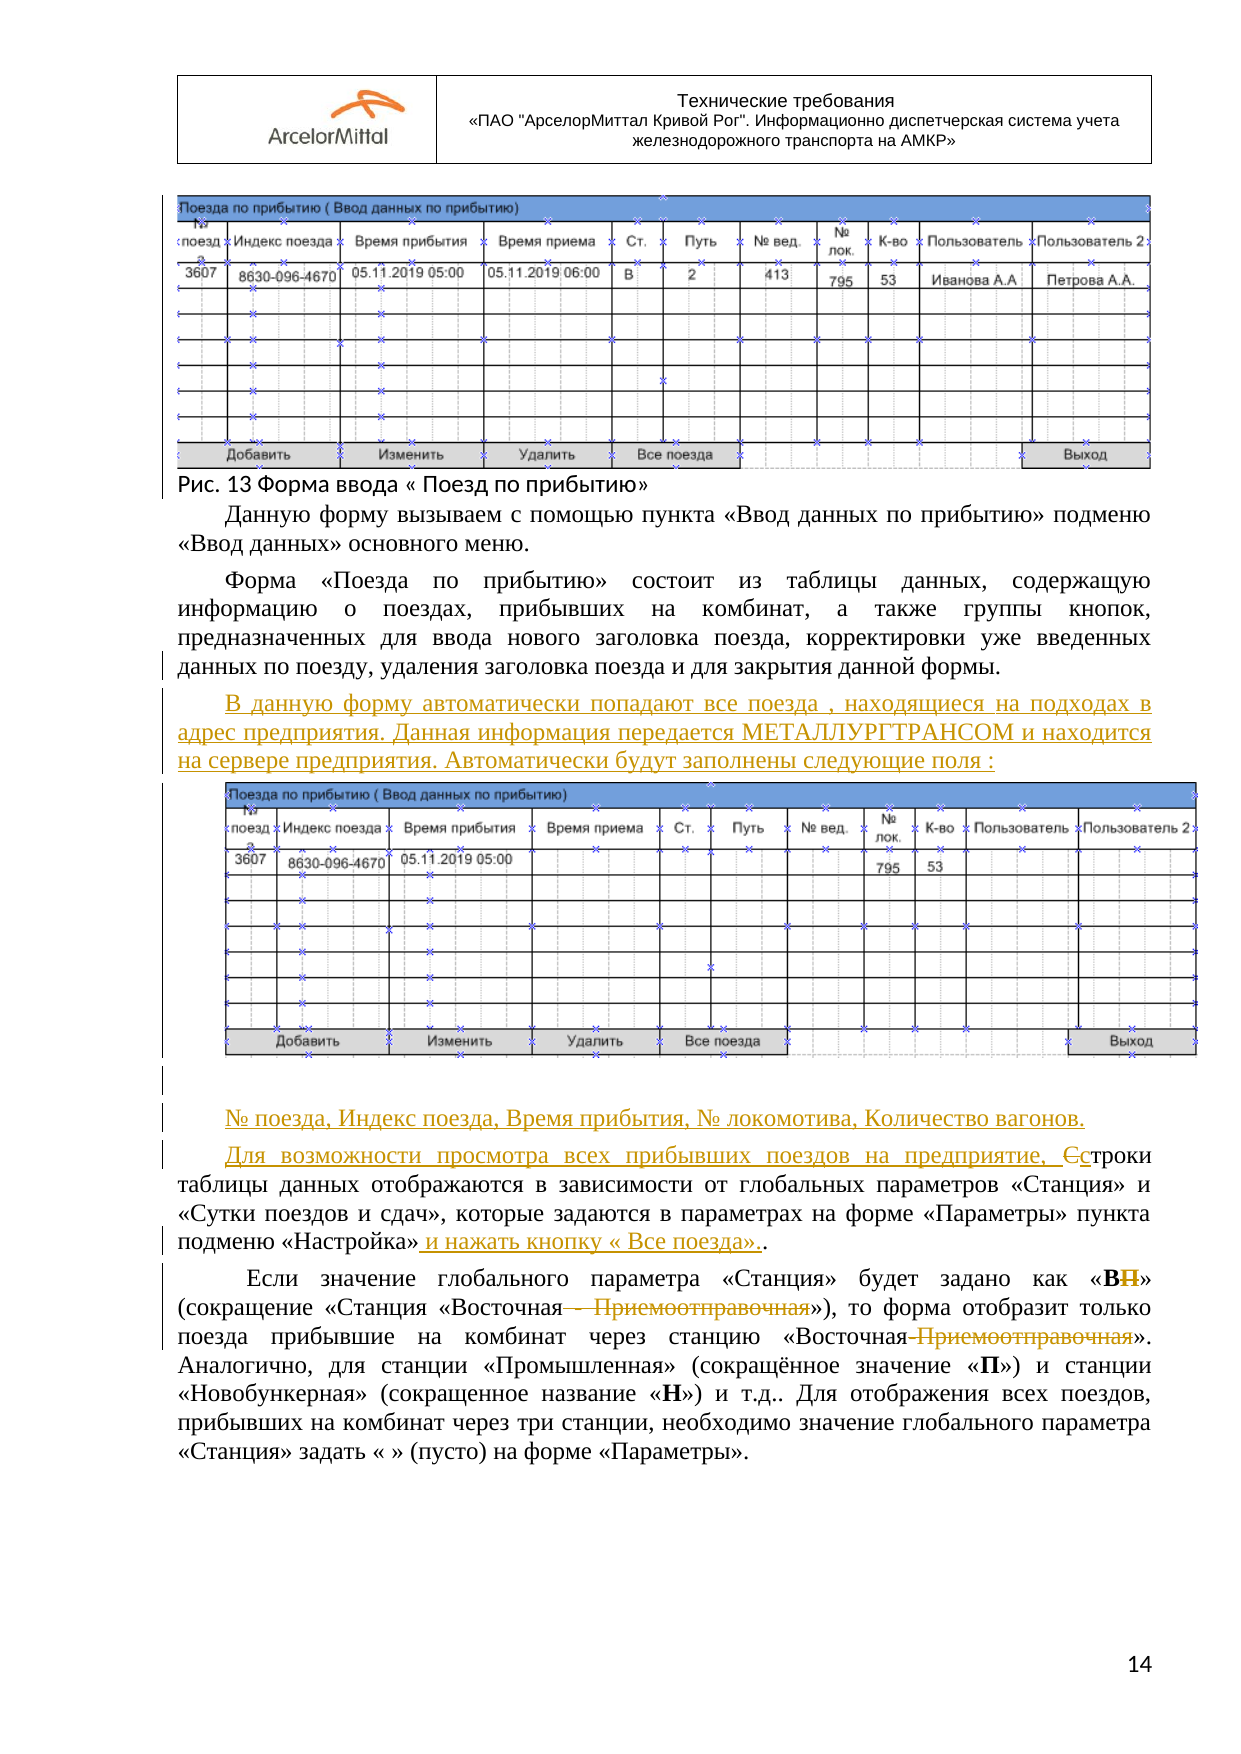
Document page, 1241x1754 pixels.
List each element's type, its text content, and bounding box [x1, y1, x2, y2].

picture [177, 195, 1151, 469]
text Форма «Поезда по прибытию» состоит из таблицы данных, содержащую информацию о поездах, прибывших на комбинат, а также группы кнопок, предназначенных для ввода нового заголовка поезда, корректировки уже введенных данных по поезду, удаления заголовка поезда и для закрытия данной формы. [177, 565, 1152, 680]
text Рис. 13 Форма ввода « Поезд по прибытию» [177, 468, 1152, 499]
picture [254, 76, 413, 149]
picture [224, 782, 1198, 1058]
text Данную форму вызываем с помощью пункта «Ввод данных по прибытию» подменю «Ввод данных» основного меню. [177, 499, 1152, 556]
text Если значение глобального параметра «Станция» будет задано как «В» (сокращение «Станция «Восточная»), то форма отобразит только поезда прибывшие на комбинат через станцию «Восточная». Аналогично, для станции «Промышленная» (сокращённое значение «П») и станции «Новобункерная» (сокращенное название «Н») и т.д.. Для отображения всех поездов, прибывших на комбинат через три станции, необходимо значение глобального параметра «Станция» задать « » (пусто) на форме «Параметры». [177, 1263, 1152, 1465]
text троки таблицы данных отображаются в зависимости от глобальных параметров «Станция» и «Сутки поездов и сдач», которые задаются в параметрах на форме «Параметры» пункта подменю «Настройка». [177, 1140, 1152, 1255]
